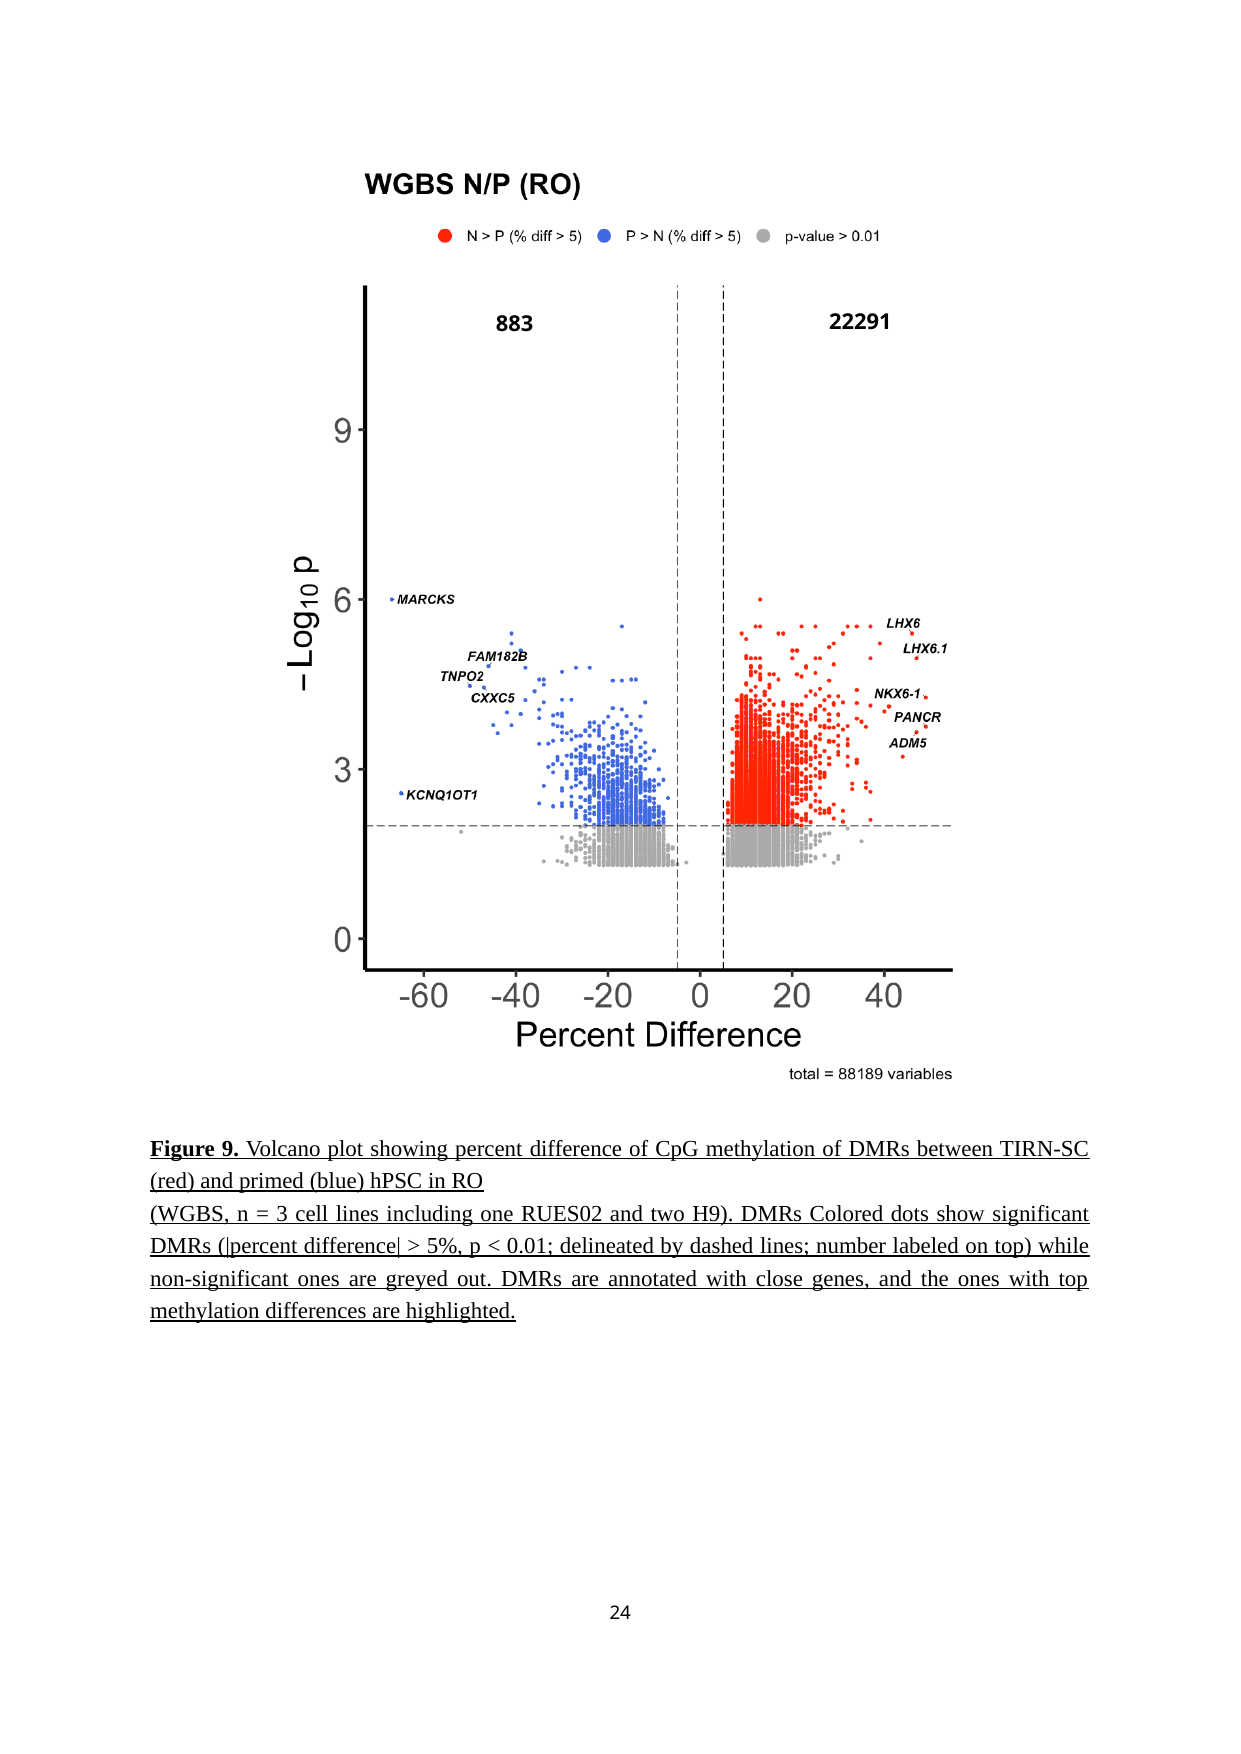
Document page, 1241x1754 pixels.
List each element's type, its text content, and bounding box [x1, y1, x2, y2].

text Figure 9. Volcano plot showing percent difference of CpG methylation of DMRs between TIRN-SC (red) and primed (blue) hPSC in RO [150, 1132, 1090, 1158]
text (WGBS, n = 3 cell lines including one RUES02 and two H9). DMRs Colored dots show significant DMRs (|percent difference| > 5%, p < 0.01; delineated by dashed lines; number labeled on top) while non-significant ones are greyed out. DMRs are annotated with close genes, and the ones with top methylation differences are highlighted. [150, 1257, 1090, 1327]
text (WGBS, n = 3 cell lines including one RUES02 and two H9). DMRs Colored dots show significant DMRs (|percent difference| > 5%, p < 0.01; delineated by dashed lines; number labeled on top) while non-significant ones are greyed out. DMRs are annotated with close genes, and the ones with top methylation differences are highlighted. [150, 1197, 1090, 1223]
picture [273, 159, 966, 1096]
text (WGBS, n = 3 cell lines including one RUES02 and two H9). DMRs Colored dots show significant DMRs (|percent difference| > 5%, p < 0.01; delineated by dashed lines; number labeled on top) while non-significant ones are greyed out. DMRs are annotated with close genes, and the ones with top methylation differences are highlighted. [150, 1224, 1090, 1255]
text Figure 9. Volcano plot showing percent difference of CpG methylation of DMRs between TIRN-SC (red) and primed (blue) hPSC in RO [150, 1159, 1090, 1197]
